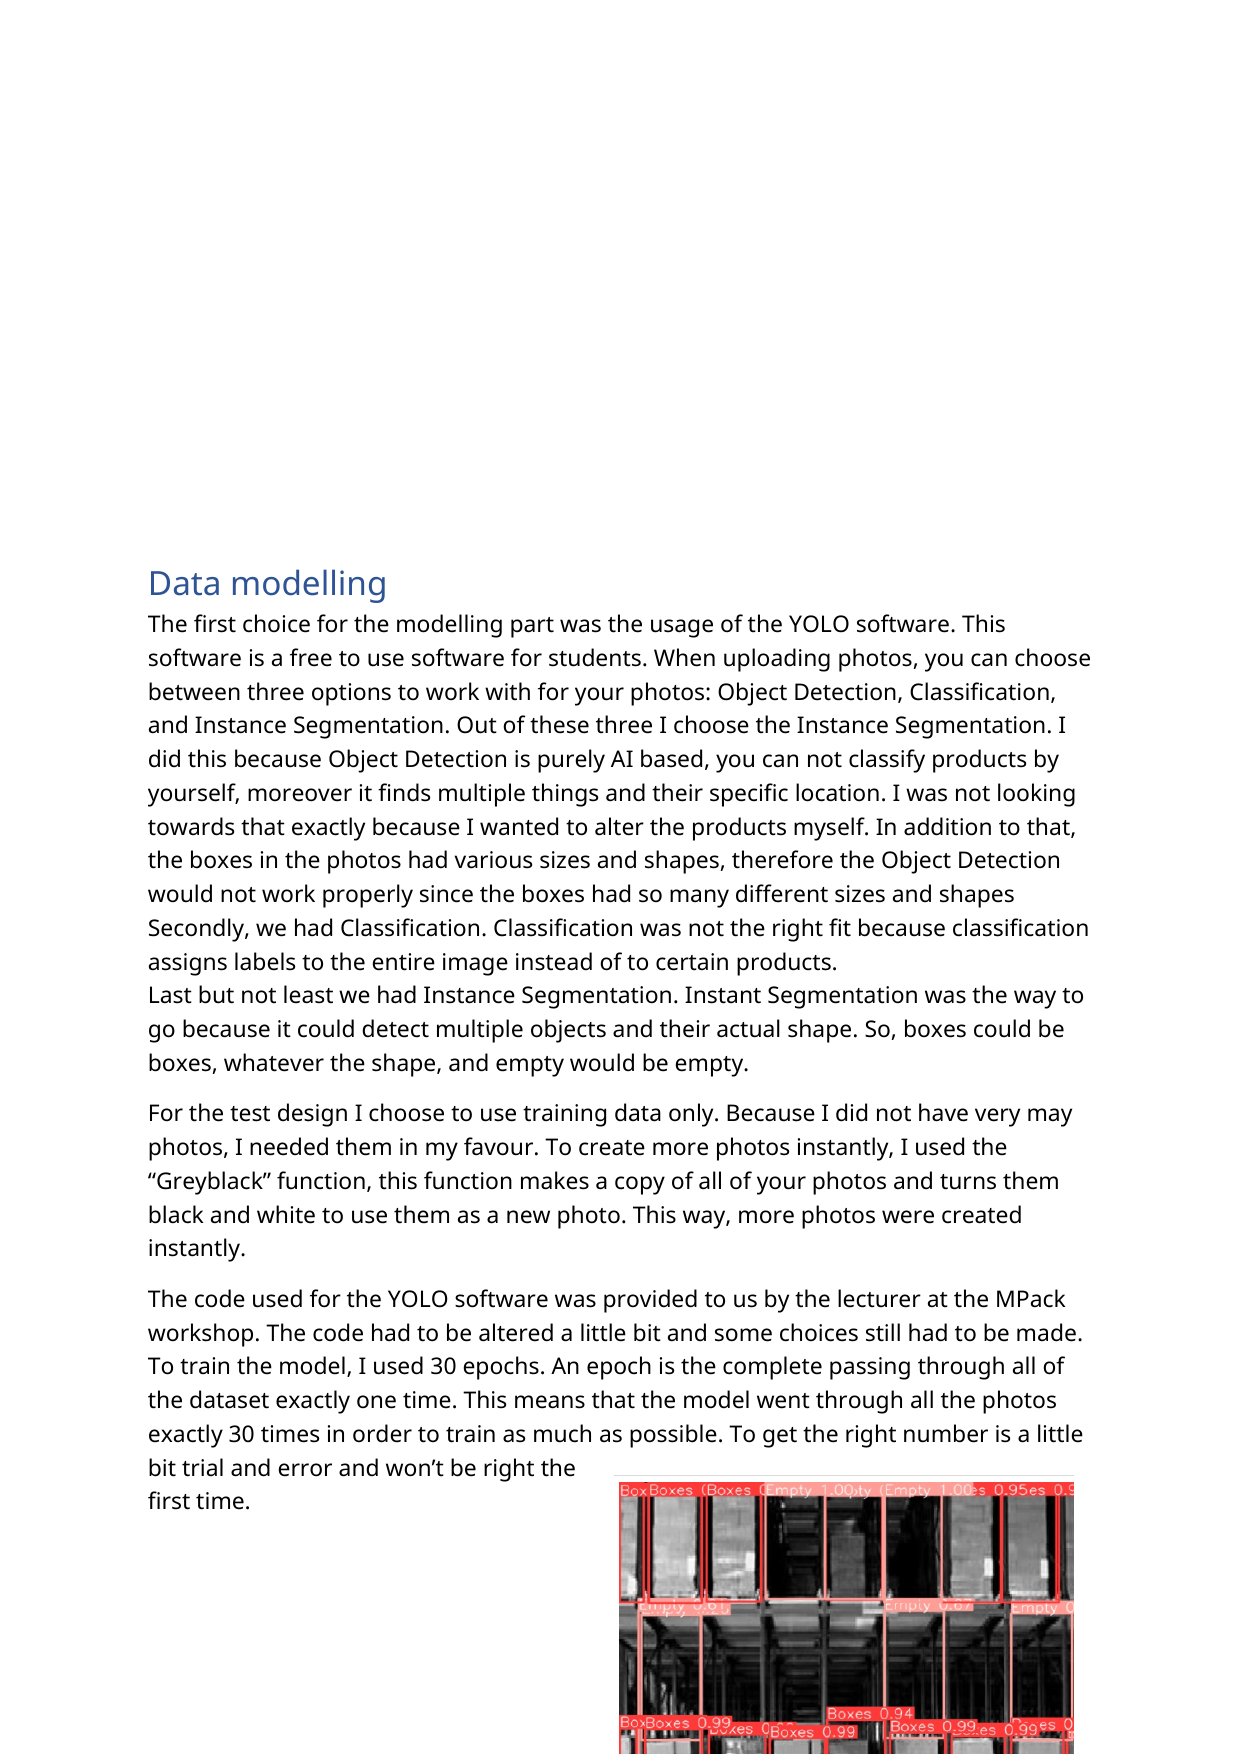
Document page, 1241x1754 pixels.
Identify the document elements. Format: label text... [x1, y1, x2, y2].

text The first choice for the modelling part was the usage of the YOLO software. This software is a free to use software for students. When uploading photos, you can choose between three options to work with for your photos: Object Detection, Classification, and Instance Segmentation. Out of these three I choose the Instance Segmentation. I did this because Object Detection is purely AI based, you can not classify products by yourself, moreover it finds multiple things and their specific location. I was not looking towards that exactly because I wanted to alter the products myself. In addition to that, the boxes in the photos had various sizes and shapes, therefore the Object Detection would not work properly since the boxes had so many different sizes and shapes Secondly, we had Classification. Classification was not the right fit because classification assigns labels to the entire image instead of to certain products. Last but not least we had Instance Segmentation. Instant Segmentation was the way to go because it could detect multiple objects and their actual shape. So, boxes could be boxes, whatever the shape, and empty would be empty. [148, 608, 1093, 1078]
subtitle Data modelling [148, 559, 1093, 605]
picture [614, 1470, 1074, 1754]
text The code used for the YOLO software was provided to us by the lecturer at the MPack workshop. The code had to be altered a little bit and some choices still had to be made. To train the model, I used 30 epochs. An epoch is the complete passing through all of the dataset exactly one time. This means that the model went through all the photos exactly 30 times in order to train as much as possible. To get the right number is a little bit trial and error and won’t be right the first time. [148, 1283, 1093, 1517]
text For the test design I choose to use training data only. Because I did not have very may photos, I needed them in my favour. To create more photos instantly, I used the “Greyblack” function, this function makes a copy of all of your photos and turns them black and white to use them as a new photo. This way, more photos were created instantly. [148, 1097, 1093, 1264]
